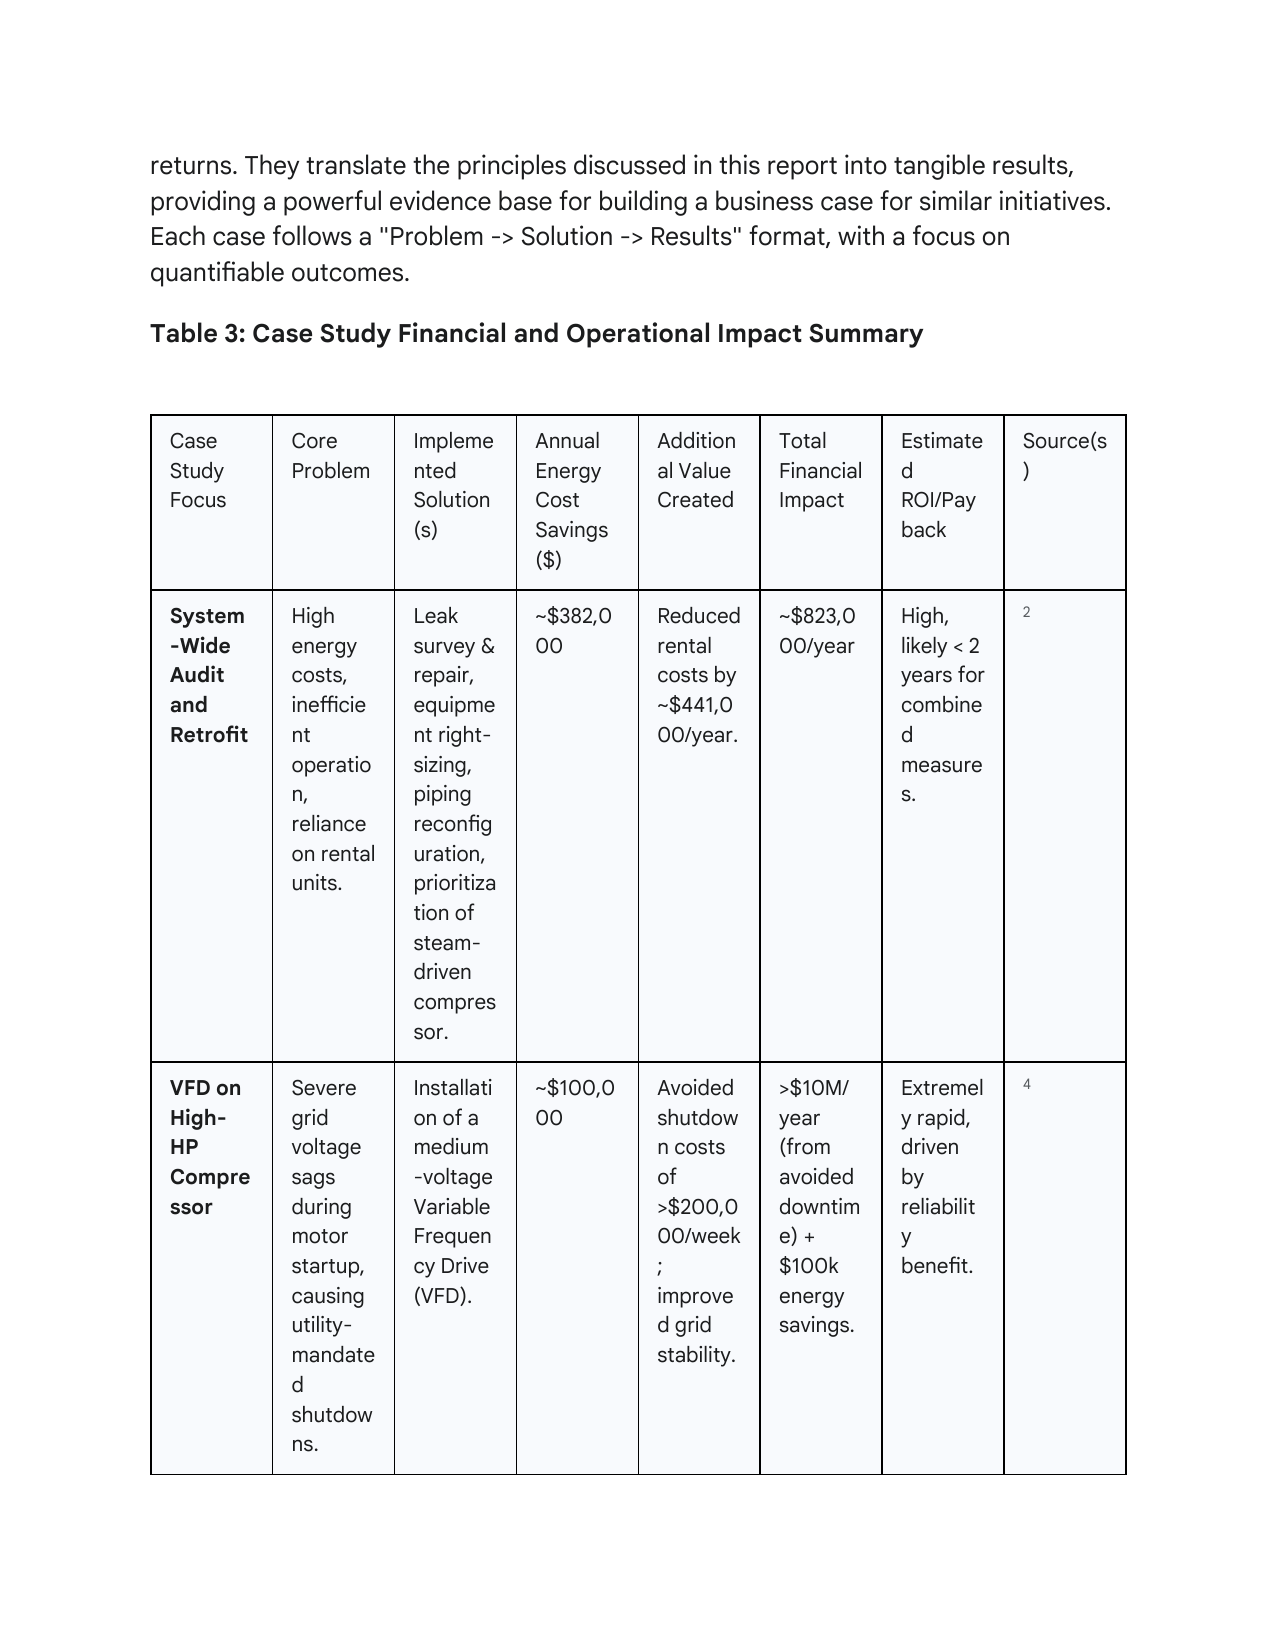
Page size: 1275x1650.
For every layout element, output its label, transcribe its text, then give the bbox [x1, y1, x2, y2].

table_cell ~$100,000 [517, 1063, 638, 1474]
table_cell >$10M/year (from avoided downtime) + $100k energy savings. [761, 1063, 881, 1474]
table_header Annual Energy Cost Savings ($) [517, 416, 638, 589]
table_header Estimated ROI/Payback [883, 416, 1003, 589]
table_header Additional Value Created [639, 416, 759, 589]
table_cell Severe grid voltage sags during motor startup, causing utility-mandated shutdowns. [273, 1063, 394, 1474]
table_cell Installation of a medium-voltage Variable Frequency Drive (VFD). [395, 1063, 516, 1474]
table_header Source(s) [1005, 416, 1125, 589]
table_cell 2 [1005, 591, 1125, 1061]
table_cell High energy costs, inefficient operation, reliance on rental units. [273, 591, 394, 1061]
table_cell VFD on High-HP Compressor [152, 1063, 272, 1474]
table_cell ~$382,000 [517, 591, 638, 1061]
table_header Core Problem [273, 416, 394, 589]
table_header Total Financial Impact [761, 416, 881, 589]
table_header Implemented Solution(s) [395, 416, 516, 589]
table_cell Leak survey & repair, equipment right-sizing, piping reconfiguration, prioritization of steam-driven compressor. [395, 591, 516, 1061]
table_cell Avoided shutdown costs of >$200,000/week; improved grid stability. [639, 1063, 759, 1474]
table_cell Extremely rapid, driven by reliability benefit. [883, 1063, 1003, 1474]
table_cell High, likely < 2 years for combined measures. [883, 591, 1003, 1061]
table_cell Reduced rental costs by ~$441,000/year. [639, 591, 759, 1061]
table_cell ~$823,000/year [761, 591, 881, 1061]
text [150, 150, 1125, 288]
table_cell System-Wide Audit and Retrofit [152, 591, 272, 1061]
table_header Case Study Focus [152, 416, 272, 589]
text Table 3: Case Study Financial and Operational Impact Summary [150, 318, 1125, 349]
table_cell 4 [1005, 1063, 1125, 1474]
